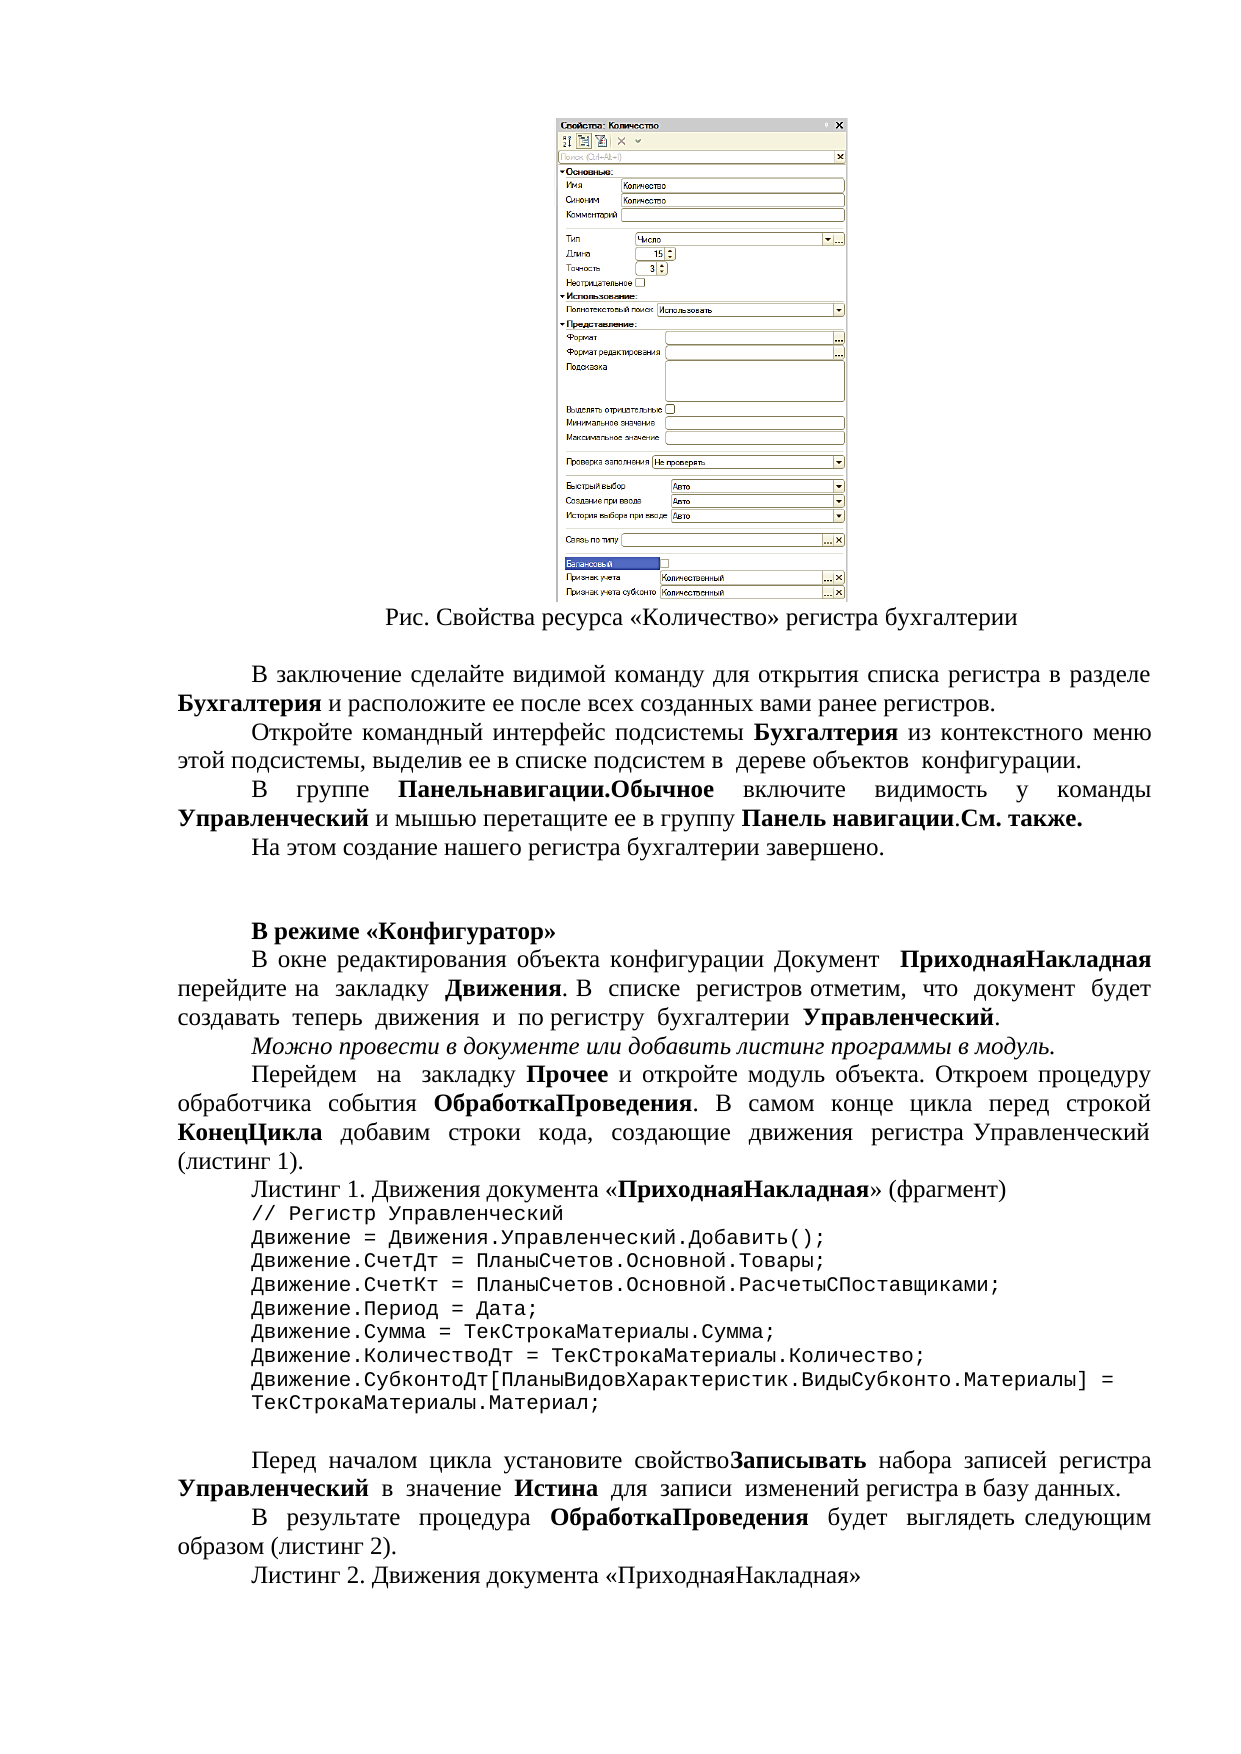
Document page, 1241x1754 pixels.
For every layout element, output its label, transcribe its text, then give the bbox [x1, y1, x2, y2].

text Перед началом цикла установите свойствоЗаписывать набора записей регистра Управленческий в значение Истина для записи изменений регистра в базу данных. [177, 1445, 1152, 1502]
text Откройте командный интерфейс подсистемы Бухгалтерия из контекстного меню этой подсистемы, выделив ее в списке подсистем в дереве объектов конфигурации. [177, 717, 1152, 774]
picture [554, 118, 848, 602]
text Рис. Свойства ресурса «Количество» регистра бухгалтерии [177, 602, 1152, 631]
text В результате процедура ОбработкаПроведения будет выглядеть следующим образом (листинг 2). [177, 1502, 1152, 1560]
text В окне редактирования объекта конфигурации Документ ПриходнаяНакладная перейдите на закладку Движения. В списке регистров отметим, что документ будет создавать теперь движения и по регистру бухгалтерии Управленческий. [177, 944, 1152, 1031]
text На этом создание нашего регистра бухгалтерии завершено. [177, 832, 1152, 861]
text Движение.СчетКт = ПланыСчетов.Основной.РасчетыСПоставщиками; [177, 1274, 1152, 1298]
text Можно провести в документе или добавить листинг программы в модуль. [177, 1031, 1152, 1059]
text // Регистр Управленческий [177, 1203, 1152, 1227]
text Движение.СчетДт = ПланыСчетов.Основной.Товары; [177, 1251, 1152, 1274]
text Движение = Движения.Управленческий.Добавить(); [177, 1227, 1152, 1251]
text В группе Панельнавигации.Обычное включите видимость у команды Управленческий и мышью перетащите ее в группу Панель навигации.См. также. [177, 774, 1152, 832]
text Движение.Период = Дата; [177, 1298, 1152, 1321]
text Листинг 1. Движения документа «ПриходнаяНакладная» (фрагмент) [177, 1174, 1152, 1203]
text Движение.Сумма = ТекСтрокаМатериалы.Сумма; [177, 1321, 1152, 1345]
text В режиме «Конфигуратор» [177, 916, 1152, 944]
text Листинг 2. Движения документа «ПриходнаяНакладная» [177, 1560, 1152, 1588]
text Перейдем на закладку Прочее и откройте модуль объекта. Откроем процедуру обработчика события ОбработкаПроведения. В самом конце цикла перед строкой КонецЦикла добавим строки кода, создающие движения регистра Управленческий (листинг 1). [177, 1059, 1152, 1174]
text ТекСтрокаМатериалы.Материал; [177, 1392, 1152, 1416]
text В заключение сделайте видимой команду для открытия списка регистра в разделе Бухгалтерия и расположите ее после всех созданных вами ранее регистров. [177, 659, 1152, 717]
text Движение.КоличествоДт = ТекСтрокаМатериалы.Количество; [177, 1345, 1152, 1369]
text Движение.СубконтоДт[ПланыВидовХарактеристик.ВидыСубконто.Материалы] = [177, 1369, 1152, 1392]
